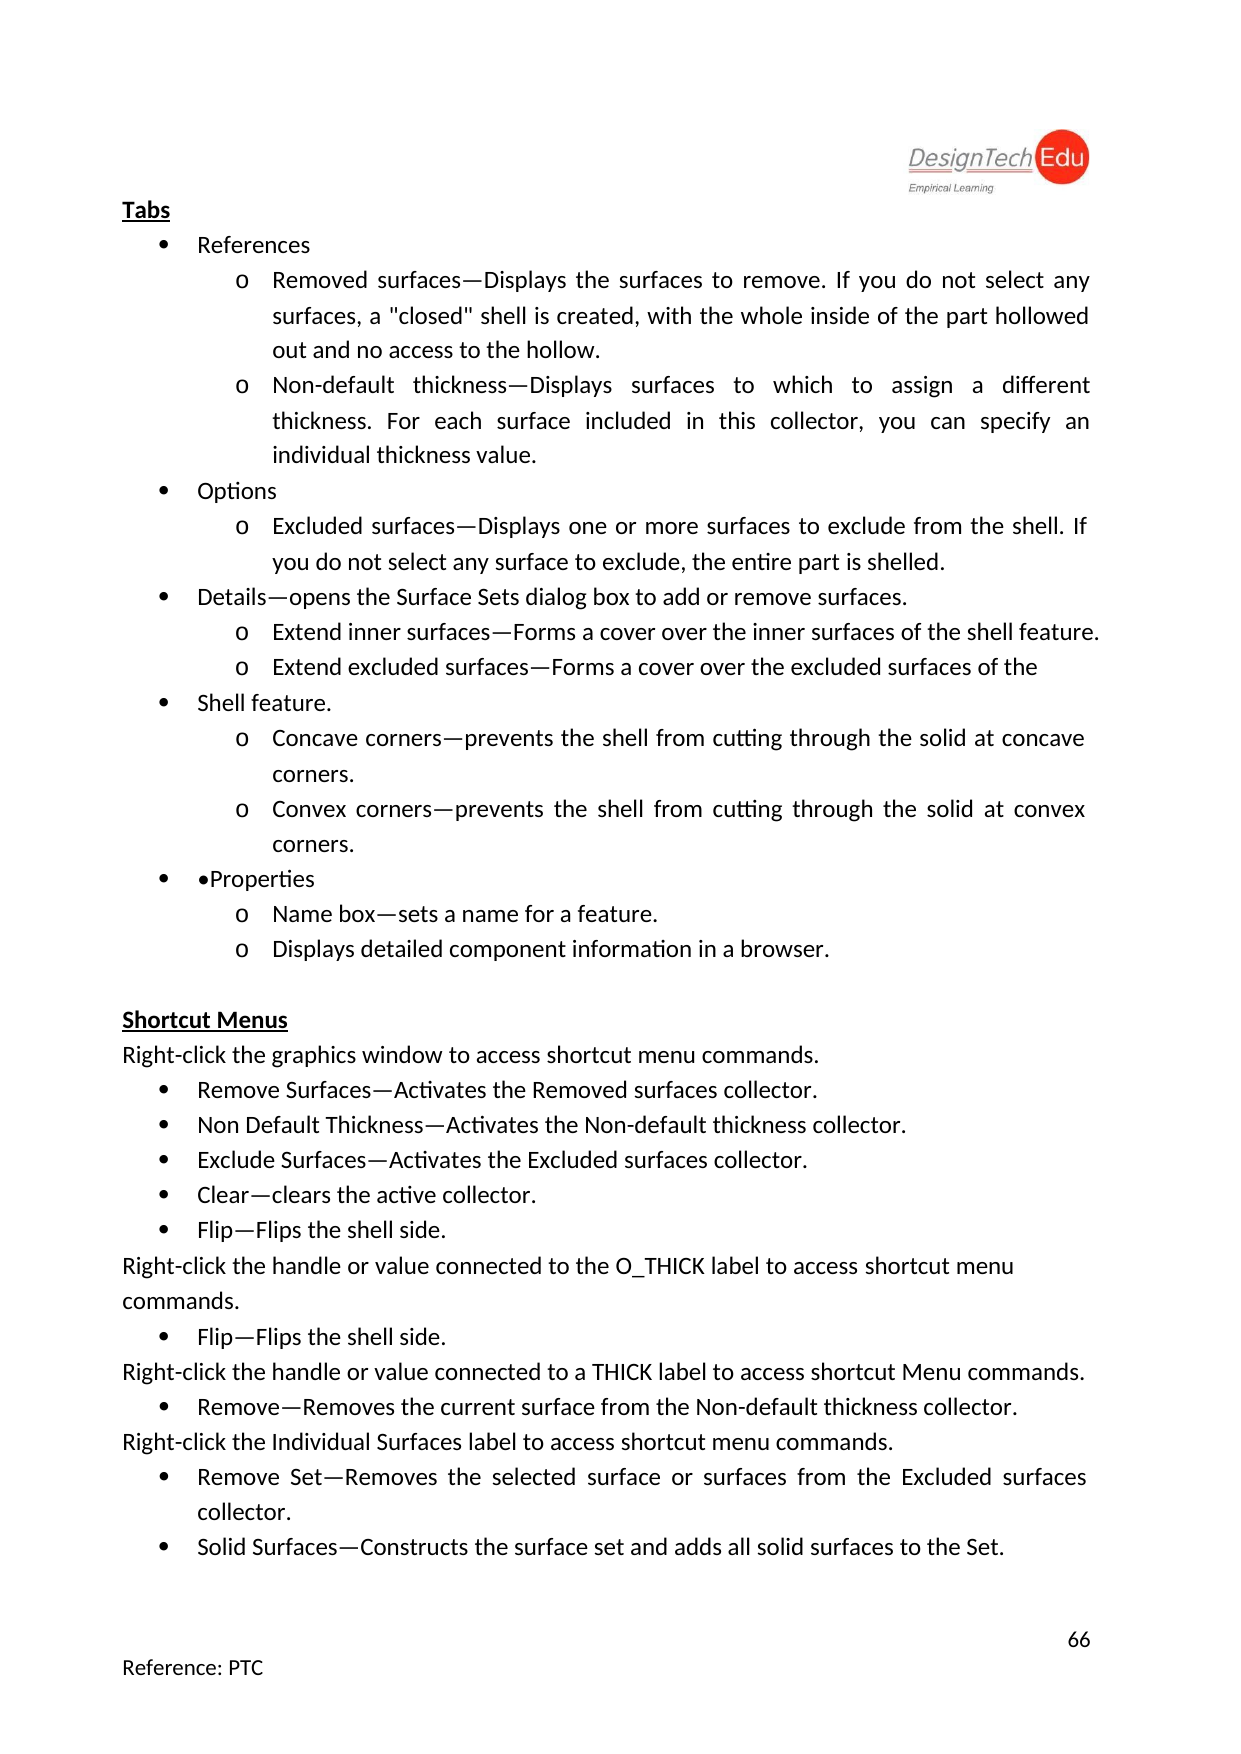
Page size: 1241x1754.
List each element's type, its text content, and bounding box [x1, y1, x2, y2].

text Right-click the graphics window to access shortcut menu commands. [122, 1039, 1167, 1070]
list Details—opens the Surface Sets dialog box to add or remove surfaces. [159, 581, 1167, 611]
list Removed surfaces—Displays the surfaces to remove. If you do not select any surfaces, a "closed" shell is created, with the whole inside of the part hollowed out and no access to the hollow. [234, 264, 1091, 365]
list Remove Surfaces—Activates the Removed surfaces collector. [159, 1074, 1167, 1104]
list Name box—sets a name for a feature. [234, 898, 1167, 930]
list Clear—clears the active collector. [159, 1180, 1167, 1210]
list Exclude Surfaces—Activates the Excluded surfaces collector. [159, 1144, 1167, 1175]
list Options [159, 475, 1167, 506]
list Flip—Flips the shell side. [159, 1320, 1167, 1352]
list Solid Surfaces—Constructs the surface set and adds all solid surfaces to the Set. [159, 1531, 1167, 1561]
list Concave corners—prevents the shell from cutting through the solid at concave corners. [234, 722, 1090, 788]
list Convex corners—prevents the shell from cutting through the solid at convex corners. [234, 793, 1090, 858]
list Displays detailed component information in a browser. [234, 933, 1167, 965]
list Non-default thickness—Displays surfaces to which to assign a different thickness. For each surface included in this collector, you can specify an individual thickness value. [234, 369, 1090, 470]
text Right-click the handle or value connected to a THICK label to access shortcut Menu commands. [122, 1356, 1167, 1387]
subtitle Shortcut Menus [122, 1004, 1167, 1035]
text Right-click the handle or value connected to the O_THICK label to access shortcut menu commands. [122, 1250, 1105, 1315]
list Excluded surfaces—Displays one or more surfaces to exclude from the shell. If you do not select any surface to exclude, the entire part is shelled. [234, 510, 1090, 576]
list Shell feature. [159, 687, 1167, 718]
subtitle Tabs [122, 194, 1167, 225]
list Extend excluded surfaces—Forms a cover over the excluded surfaces of the [234, 651, 1167, 683]
list Remove—Removes the current surface from the Non-default thickness collector. Right-click the Individual Surfaces label to access shortcut menu commands. [122, 1391, 1019, 1456]
list Remove Set—Removes the selected surface or surfaces from the Excluded surfaces collector. [159, 1461, 1090, 1526]
list Extend inner surfaces—Forms a cover over the inner surfaces of the shell feature. [234, 616, 1167, 648]
picture [902, 129, 1090, 194]
list •Properties [159, 863, 1167, 893]
list References [159, 229, 1167, 260]
list Non Default Thickness—Activates the Non-default thickness collector. [159, 1109, 1167, 1140]
list Flip—Flips the shell side. [159, 1214, 1167, 1245]
